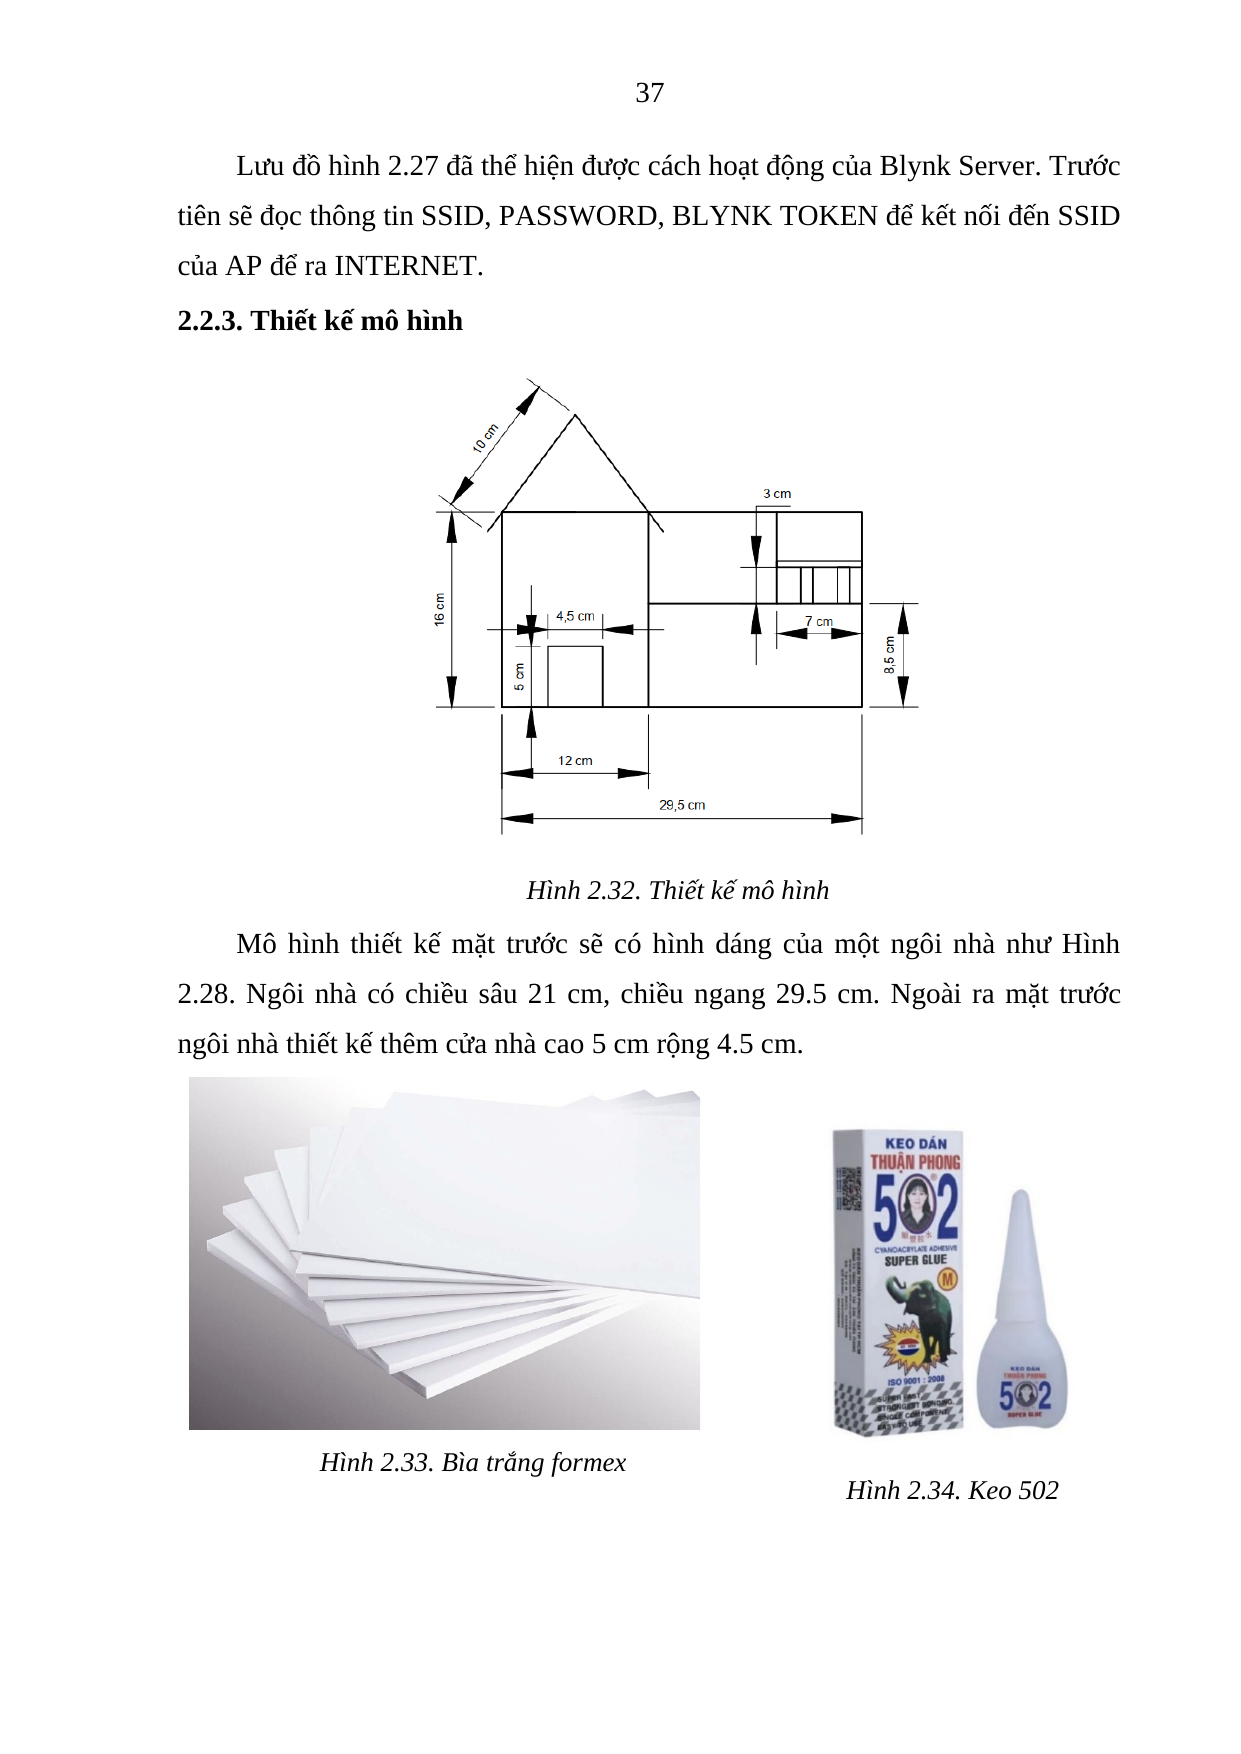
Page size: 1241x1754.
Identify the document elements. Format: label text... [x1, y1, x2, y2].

text Mô hình thiết kế mặt trước sẽ có hình dáng của một ngôi nhà như Hình 2.28. Ngôi nhà có chiều sâu 21 cm, chiều ngang 29.5 cm. Ngoài ra mặt trước ngôi nhà thiết kế thêm cửa nhà cao 5 cm rộng 4.5 cm. [177, 926, 1122, 1060]
picture [349, 353, 950, 858]
picture [189, 1077, 701, 1430]
picture [734, 1077, 1115, 1458]
text Lưu đồ hình 2.27 đã thể hiện được cách hoạt động của Blynk Server. Trước tiên sẽ đọc thông tin SSID, PASSWORD, BLYNK TOKEN để kết nối đến SSID của AP để ra INTERNET. [177, 148, 1122, 282]
subtitle Thiết kế mô hình [177, 303, 1122, 336]
